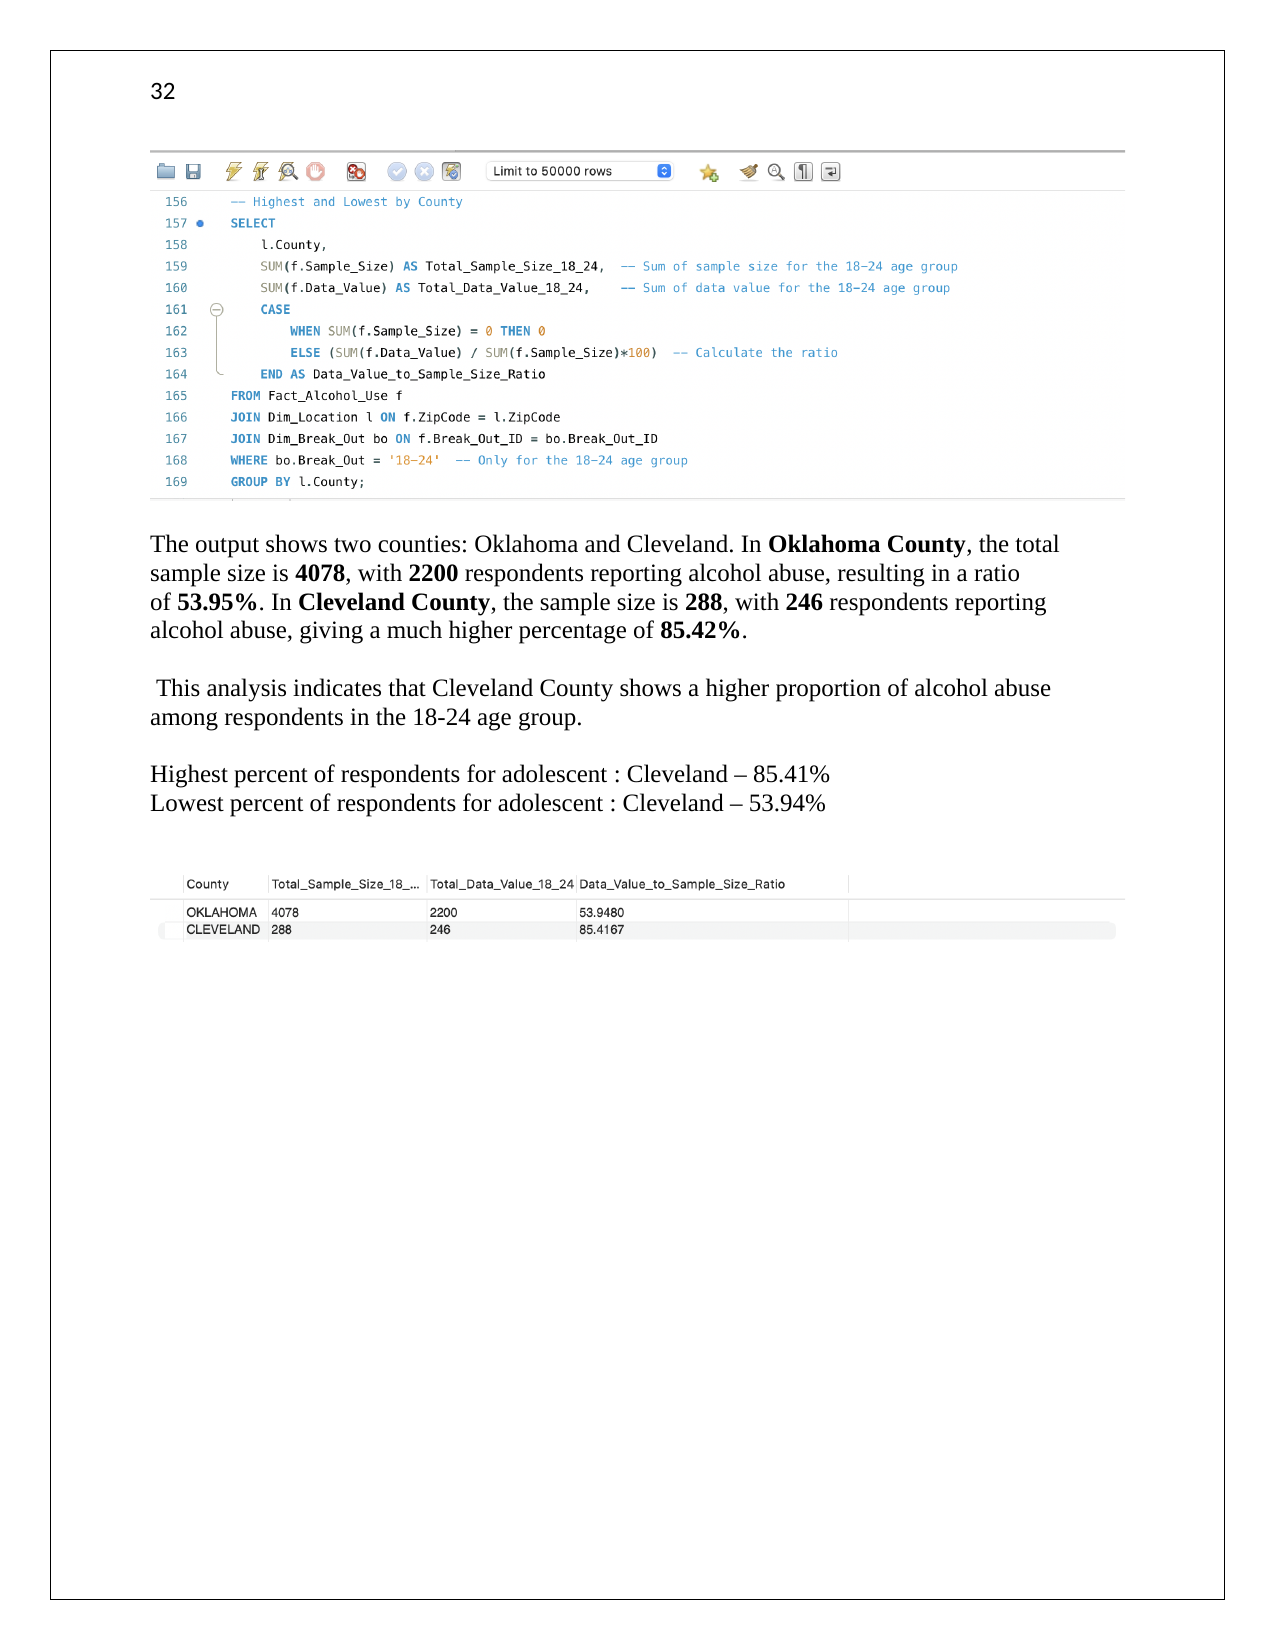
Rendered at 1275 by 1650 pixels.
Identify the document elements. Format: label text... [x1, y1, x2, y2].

text Lowest percent of respondents for adolescent : Cleveland – 53.94% [150, 788, 1125, 817]
text This analysis indicates that Cleveland County shows a higher proportion of alcohol abuse among respondents in the 18-24 age group. Highest percent of respondents for adolescent : Cleveland – 85.41% [150, 673, 1125, 788]
picture [150, 150, 1125, 501]
text The output shows two counties: Oklahoma and Cleveland. In Oklahoma County, the total sample size is 4078, with 2200 respondents reporting alcohol abuse, resulting in a ratio of 53.95%. In Cleveland County, the sample size is 288, with 246 respondents reporting alcohol abuse, giving a much higher percentage of 85.42%. [150, 529, 1125, 644]
picture [150, 874, 1125, 942]
